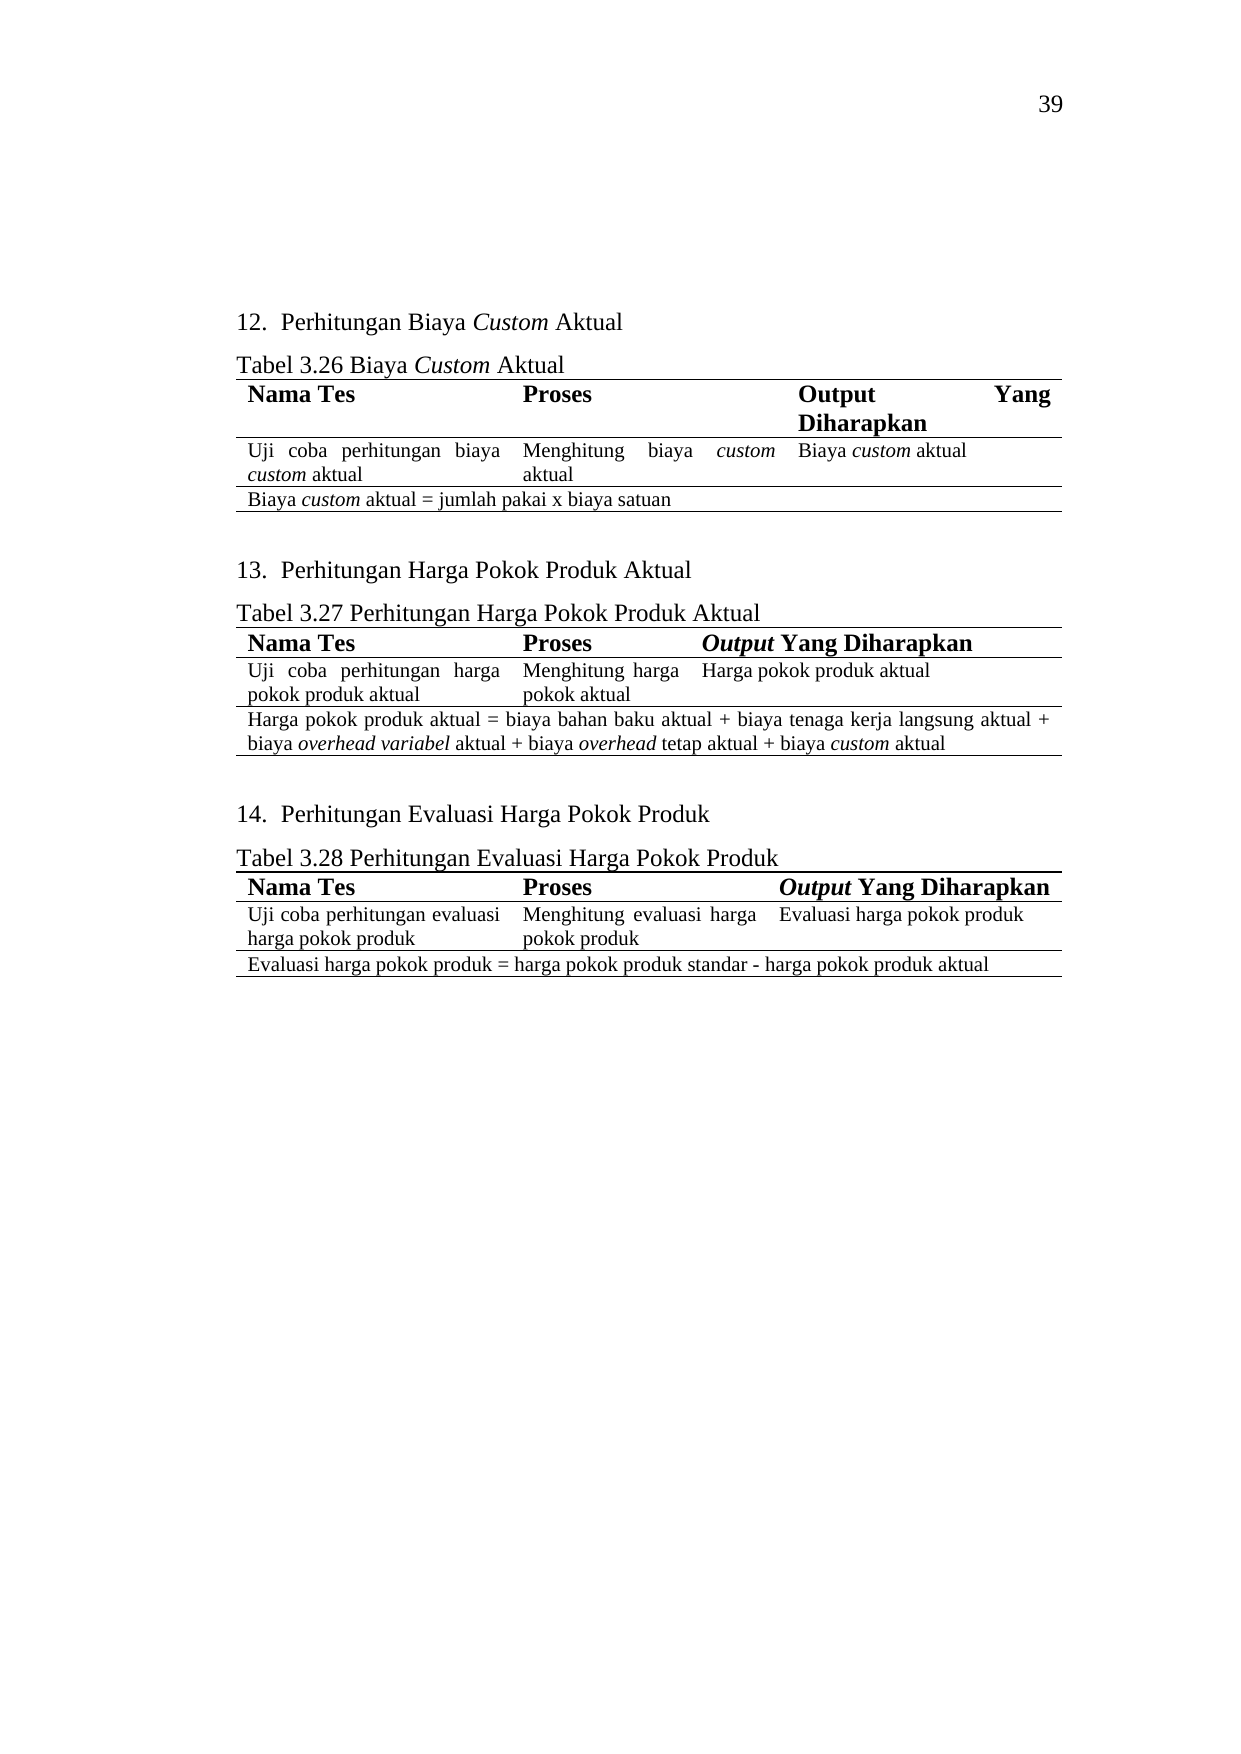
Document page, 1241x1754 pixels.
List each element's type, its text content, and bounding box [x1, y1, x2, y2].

table_cell Biaya custom aktual [787, 438, 1062, 486]
table_cell Biaya custom aktual = jumlah pakai x biaya satuan [236, 487, 1062, 511]
table_cell Evaluasi harga pokok produk = harga pokok produk standar - harga pokok produk aktual [236, 951, 1062, 976]
table_header Proses [511, 873, 768, 901]
table_cell Uji coba perhitungan biaya custom aktual [236, 438, 511, 486]
table_header Proses [511, 380, 787, 437]
table_cell Menghitung biaya custom aktual [511, 438, 787, 486]
table_header Proses [511, 628, 690, 657]
table_cell Uji coba perhitungan harga pokok produk aktual [236, 658, 511, 706]
table_cell Uji coba perhitungan evaluasi harga pokok produk [236, 902, 511, 950]
list Perhitungan Biaya Custom Aktual [236, 307, 1063, 335]
text Tabel 3.26 Biaya Custom Aktual [236, 350, 1063, 378]
table_cell Menghitung harga pokok aktual [511, 658, 690, 706]
table_cell Evaluasi harga pokok produk [768, 902, 1062, 950]
list Perhitungan Harga Pokok Produk Aktual [236, 555, 1063, 584]
table_header Nama Tes [236, 380, 511, 437]
table_header Nama Tes [236, 873, 511, 901]
text Tabel 3.27 Perhitungan Harga Pokok Produk Aktual [236, 598, 1063, 627]
table_header Nama Tes [236, 628, 511, 657]
table_cell Harga pokok produk aktual = biaya bahan baku aktual + biaya tenaga kerja langsung aktual + biaya overhead variabel aktual + biaya overhead tetap aktual + biaya custom aktual [236, 707, 1062, 755]
table_header Output Yang Diharapkan [690, 628, 1062, 657]
list Perhitungan Evaluasi Harga Pokok Produk [236, 799, 1063, 828]
table_header Output Yang Diharapkan [768, 873, 1062, 901]
table_cell Harga pokok produk aktual [690, 658, 1062, 706]
text Tabel 3.28 Perhitungan Evaluasi Harga Pokok Produk [236, 843, 1063, 871]
table_cell Menghitung evaluasi harga pokok produk [511, 902, 768, 950]
table_header Output Yang Diharapkan [787, 380, 1062, 437]
